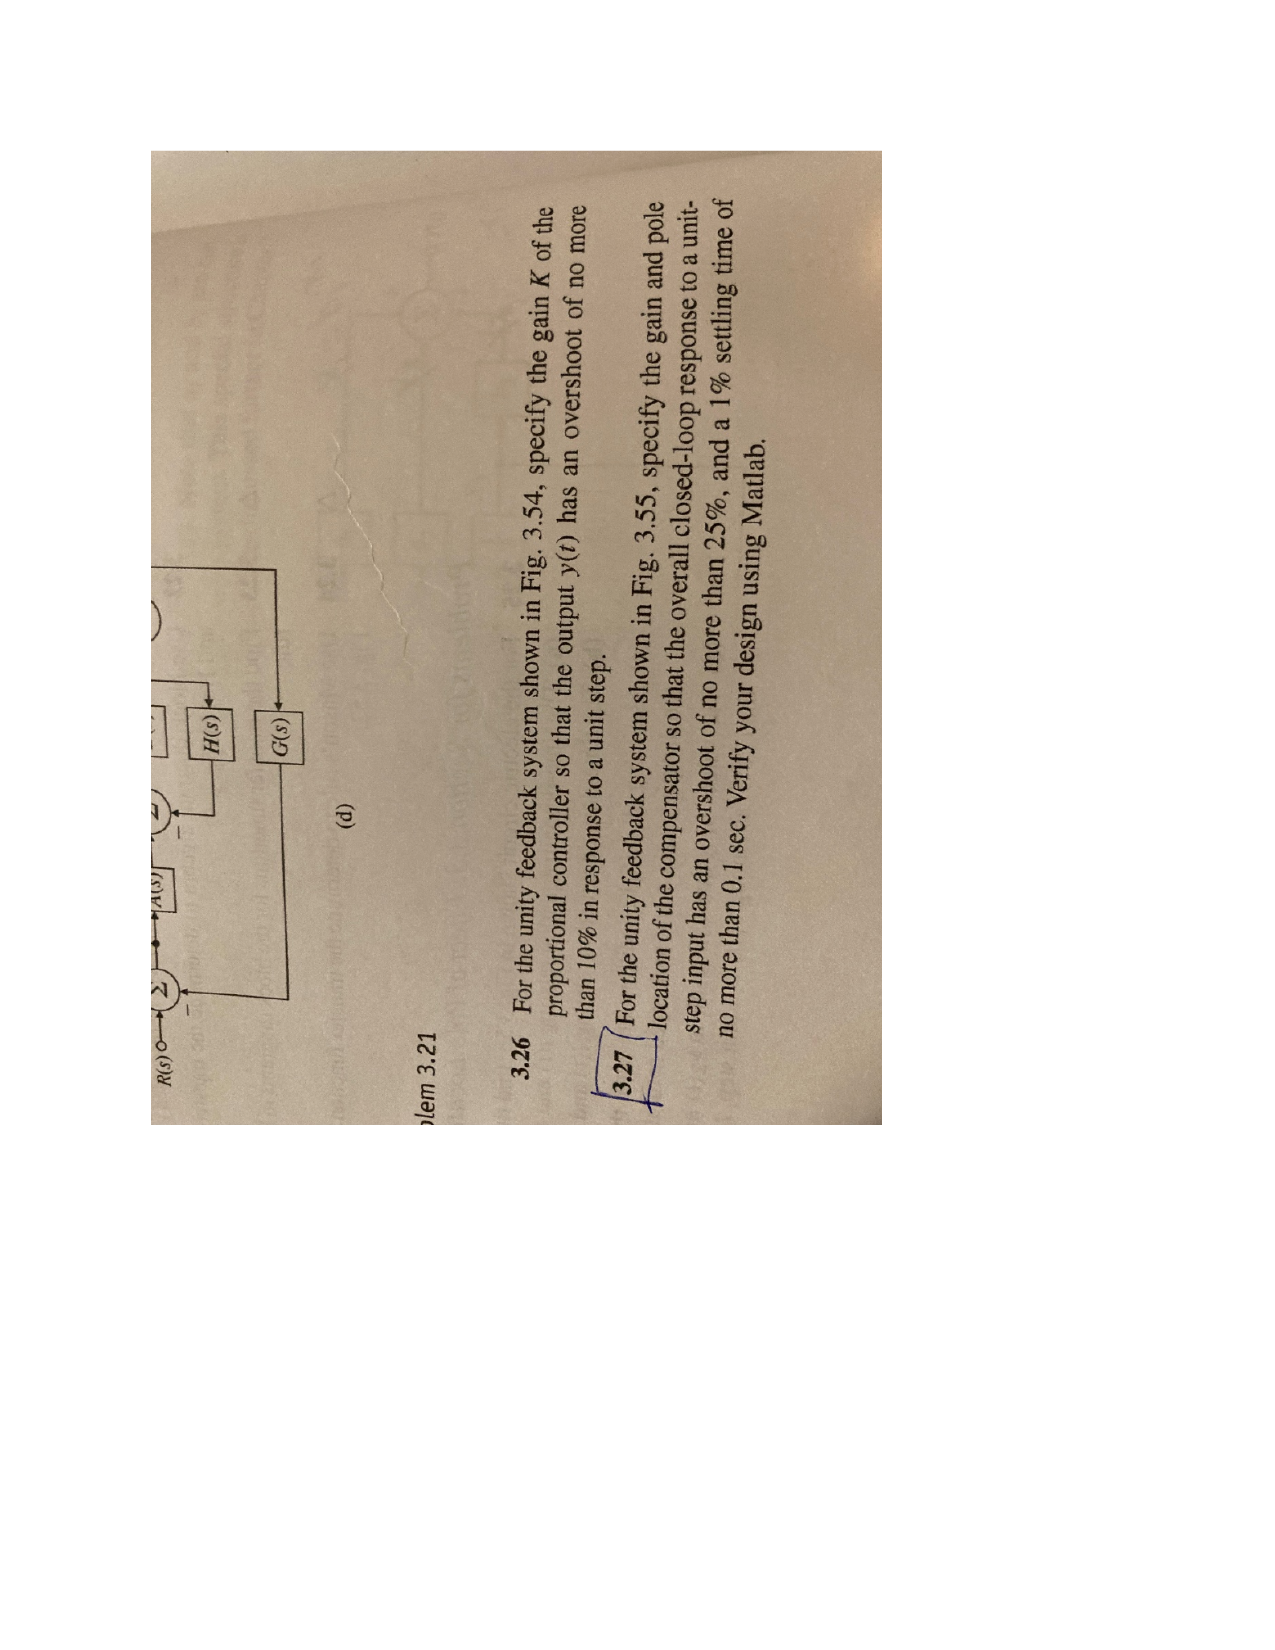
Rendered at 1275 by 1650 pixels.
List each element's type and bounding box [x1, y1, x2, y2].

picture [151, 152, 882, 1125]
